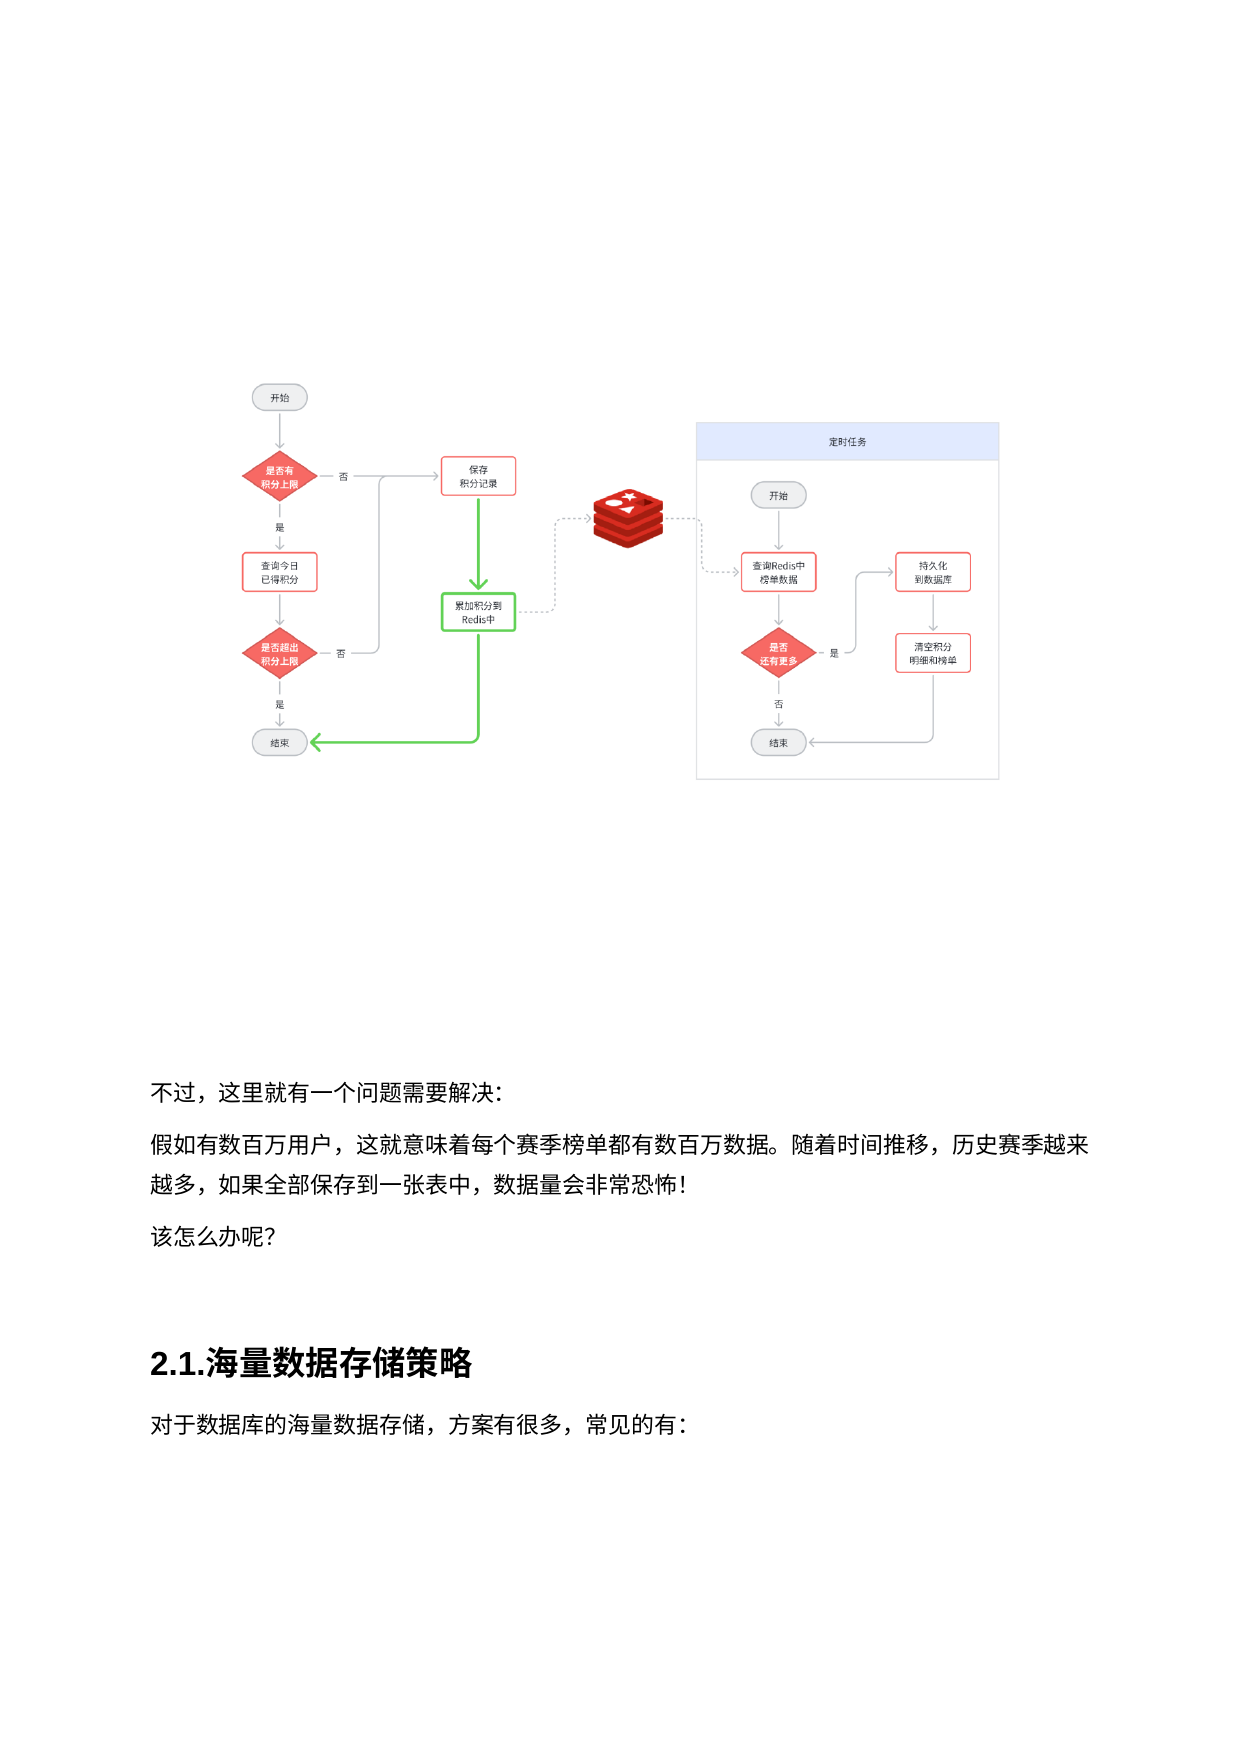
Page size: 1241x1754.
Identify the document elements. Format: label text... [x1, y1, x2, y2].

text 对于数据库的海量数据存储，方案有很多，常见的有： [150, 1407, 1090, 1440]
picture [188, 150, 1052, 1013]
text 假如有数百万用户，这就意味着每个赛季榜单都有数百万数据。随着时间推移，历史赛季越来越多，如果全部保存到一张表中，数据量会非常恐怖！ [150, 1127, 1090, 1200]
text 不过，这里就有一个问题需要解决： [150, 1075, 1090, 1108]
text 2.1.海量数据存储策略 [150, 1337, 1090, 1385]
text 该怎么办呢？ [150, 1219, 1090, 1252]
